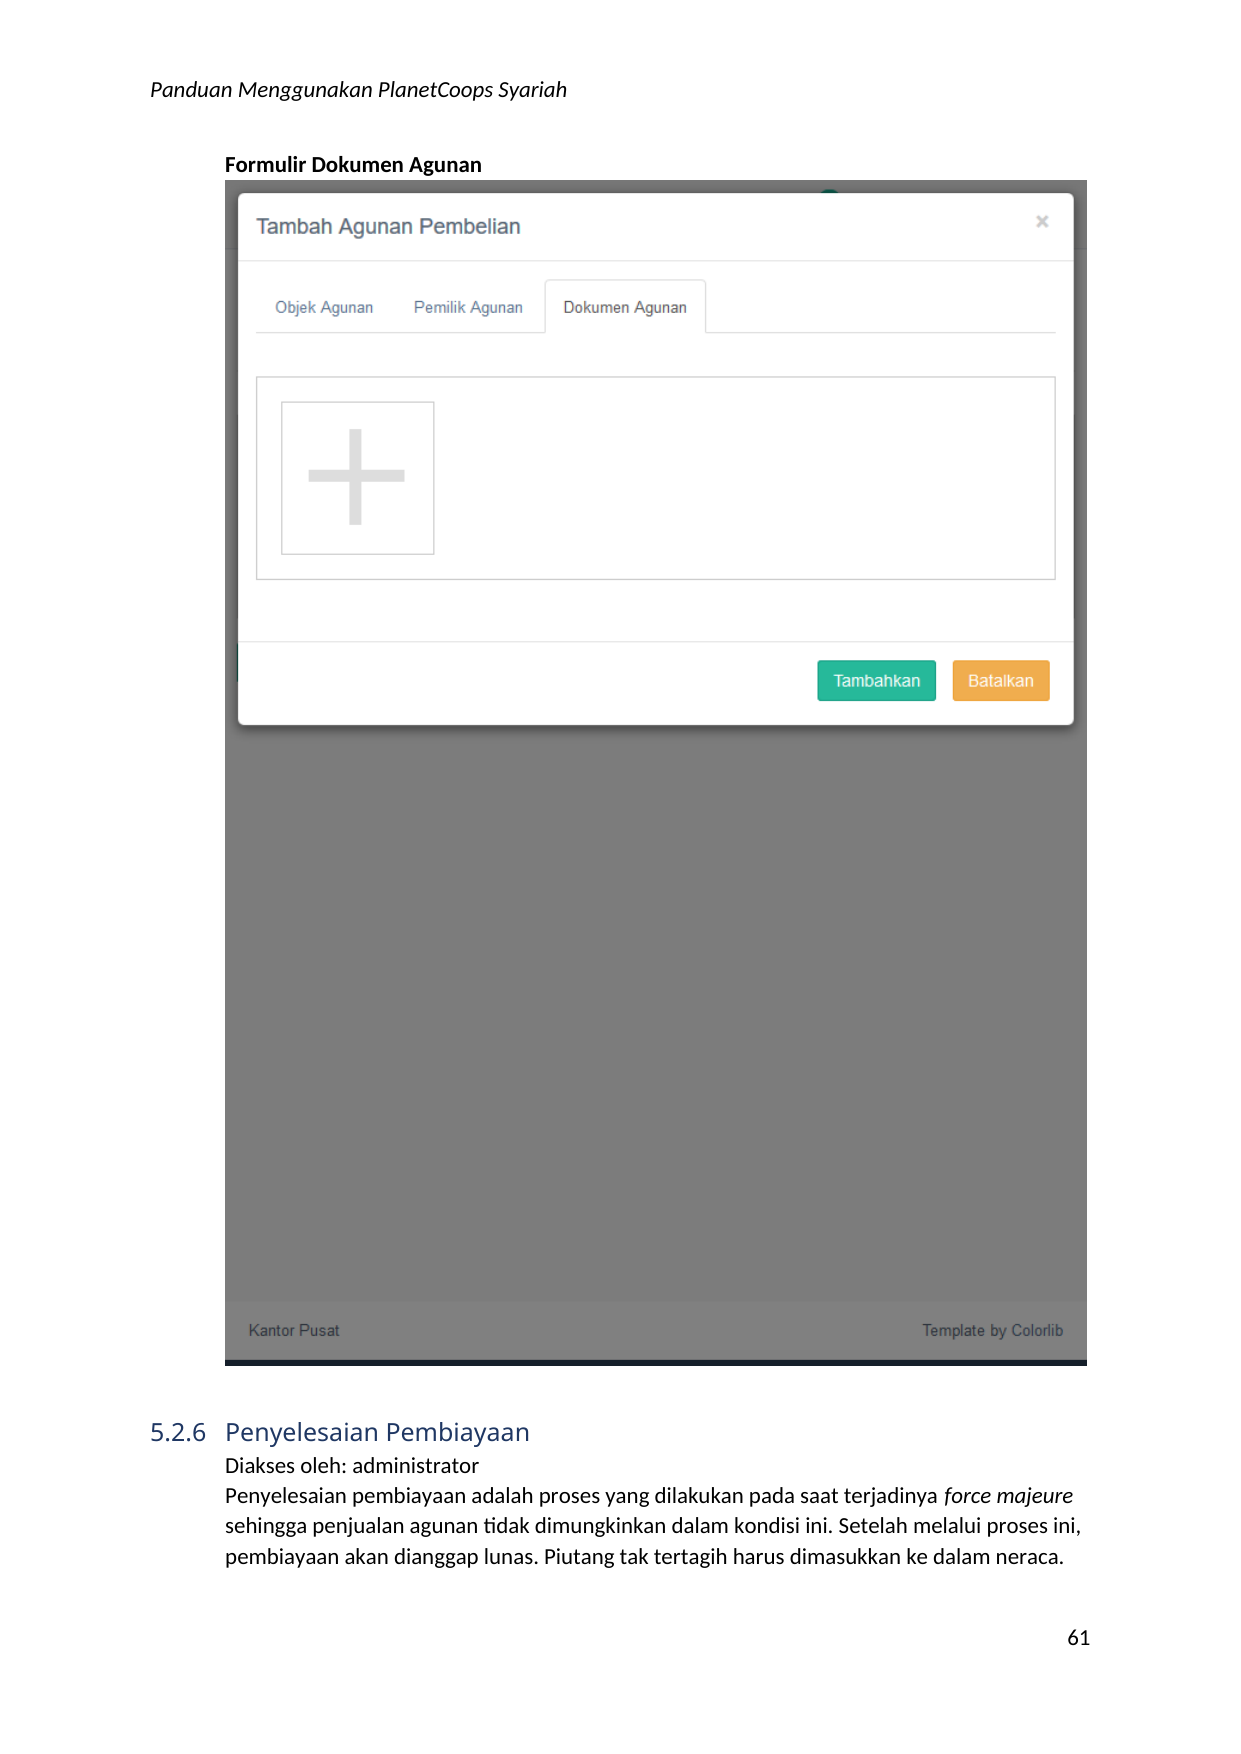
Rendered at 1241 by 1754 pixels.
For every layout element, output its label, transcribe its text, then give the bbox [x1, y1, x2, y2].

list Penyelesaian pembiayaan adalah proses yang dilakukan pada saat terjadinya force majeure sehingga penjualan agunan tidak dimungkinkan dalam kondisi ini. Setelah melalui proses ini, pembiayaan akan dianggap lunas. Piutang tak tertagih harus dimasukkan ke dalam neraca. [225, 1481, 1090, 1570]
list Diakses oleh: administrator [225, 1451, 1090, 1479]
picture [225, 180, 1087, 1366]
subtitle Penyelesaian Pembiayaan [150, 1414, 1090, 1448]
list Formulir Dokumen Agunan [225, 150, 1090, 178]
